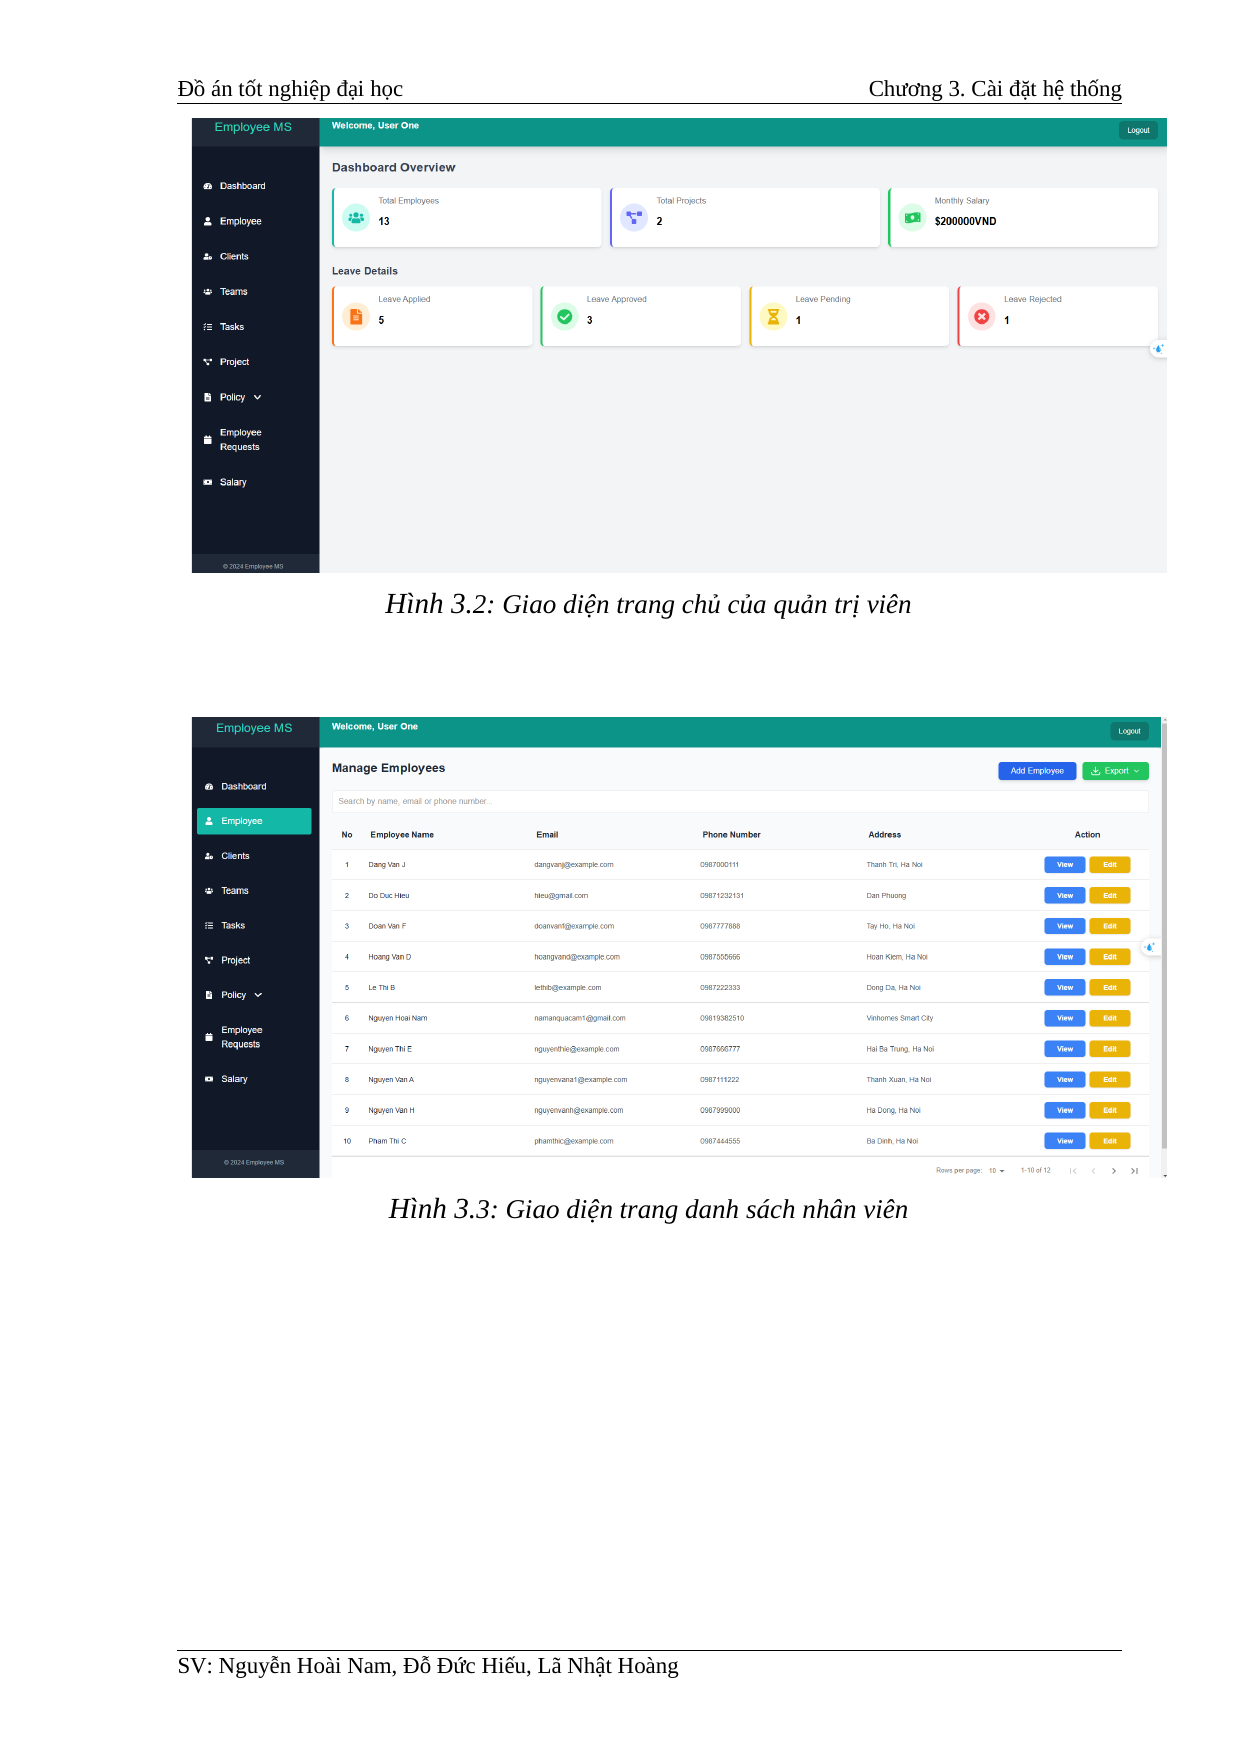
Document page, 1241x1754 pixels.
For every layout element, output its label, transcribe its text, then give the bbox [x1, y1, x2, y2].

picture [191, 118, 1167, 573]
picture [191, 717, 1167, 1178]
text Hình 3.3: Giao diện trang danh sách nhân viên [177, 1191, 1122, 1225]
text Hình 3.2: Giao diện trang chủ của quản trị viên [177, 586, 1122, 620]
